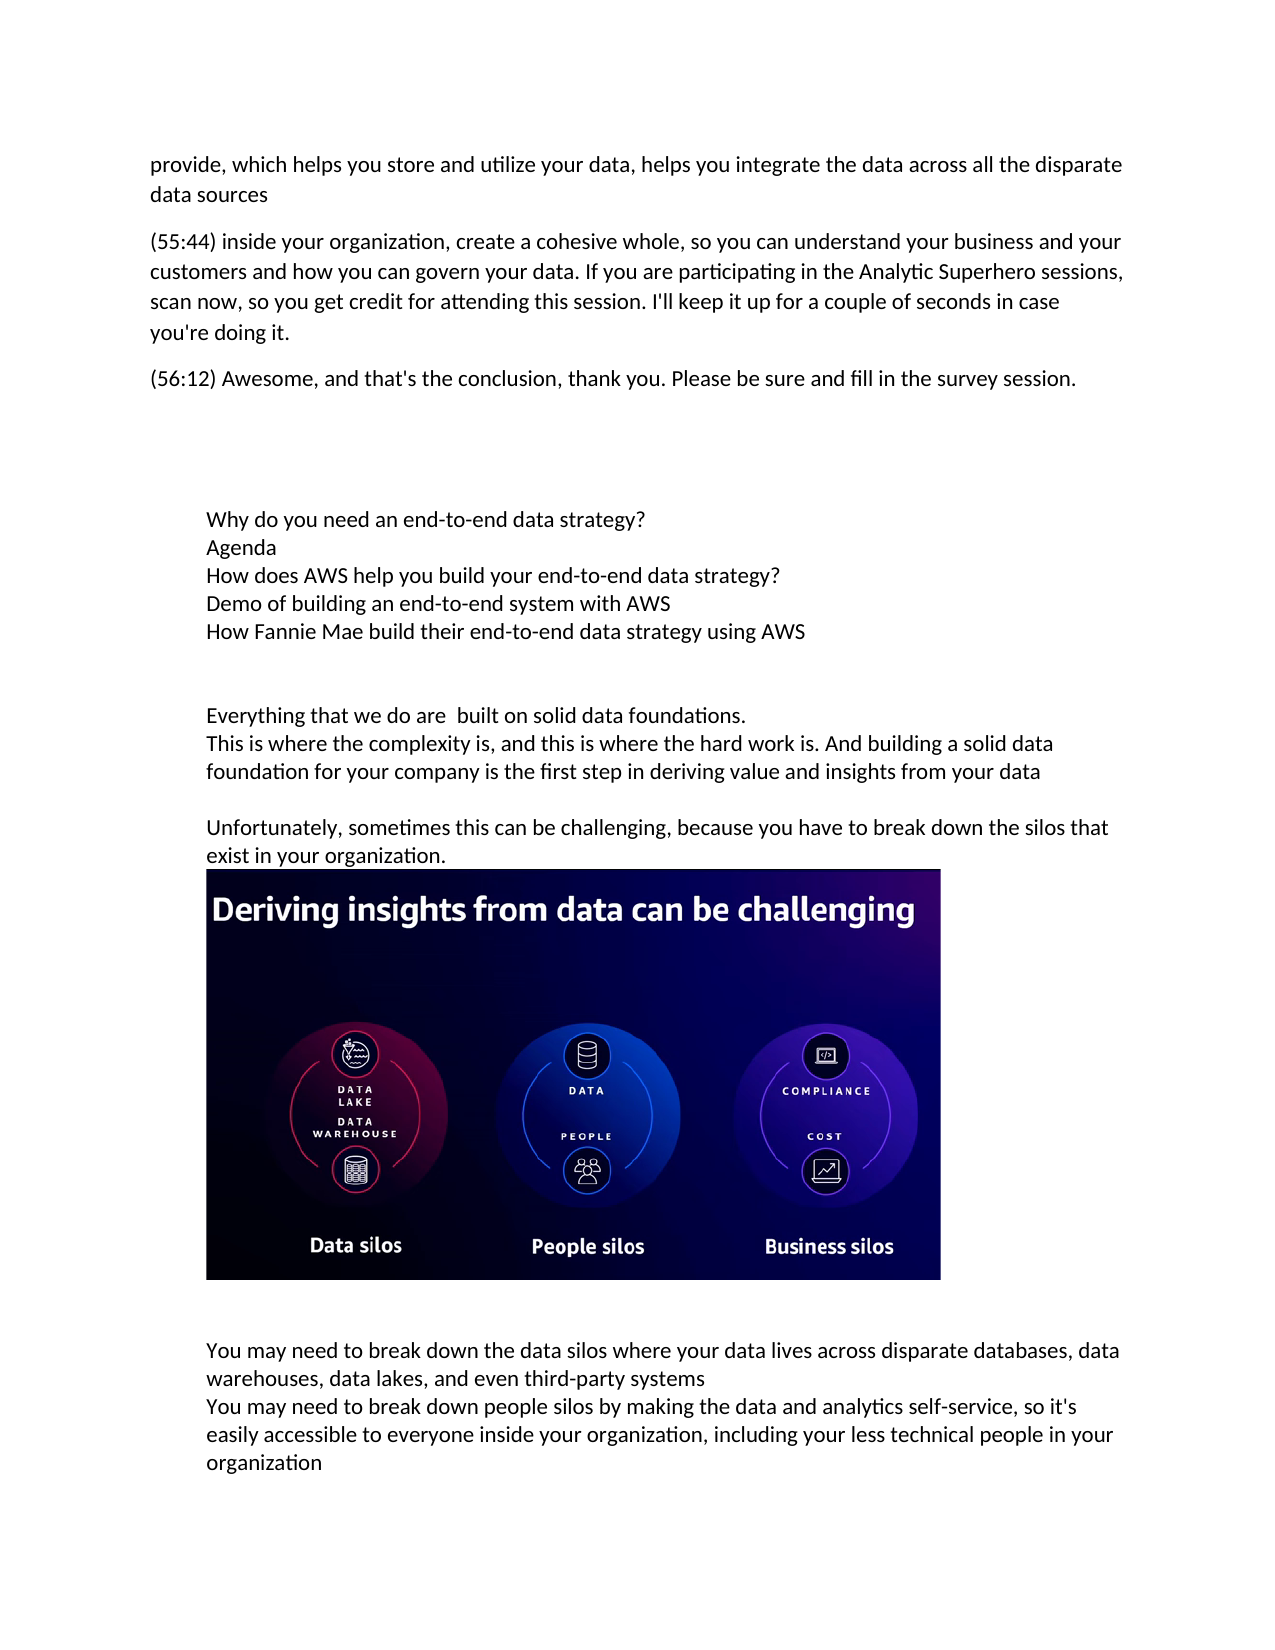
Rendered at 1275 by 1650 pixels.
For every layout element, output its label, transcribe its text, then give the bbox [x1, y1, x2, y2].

text Unfortunately, sometimes this can be challenging, because you have to break down the silos that exist in your organization. [206, 813, 1125, 869]
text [150, 150, 1125, 208]
text Why do you need an end-to-end data strategy? [206, 505, 1125, 533]
text (55:44) inside your organization, create a cohesive whole, so you can understand your business and your customers and how you can govern your data. If you are participating in the Analytic Superhero sessions, scan now, so you get credit for attending this session. I'll keep it up for a couple of seconds in case you're doing it. [150, 227, 1125, 346]
text How Fannie Mae build their end-to-end data strategy using AWS [206, 617, 1125, 645]
text (56:12) Awesome, and that's the conclusion, thank you. Please be sure and fill in the survey session. [150, 364, 1125, 393]
text How does AWS help you build your end-to-end data strategy? [206, 561, 1125, 589]
text Everything that we do are built on solid data foundations. [206, 701, 1125, 729]
text Agenda [206, 533, 1125, 561]
picture [206, 869, 941, 1280]
text You may need to break down the data silos where your data lives across disparate databases, data warehouses, data lakes, and even third-party systems [206, 1336, 1125, 1392]
text You may need to break down people silos by making the data and analytics self-service, so it's easily accessible to everyone inside your organization, including your less technical people in your organization [206, 1392, 1125, 1476]
text Demo of building an end-to-end system with AWS [206, 589, 1125, 617]
text This is where the complexity is, and this is where the hard work is. And building a solid data foundation for your company is the first step in deriving value and insights from your data [206, 729, 1125, 785]
